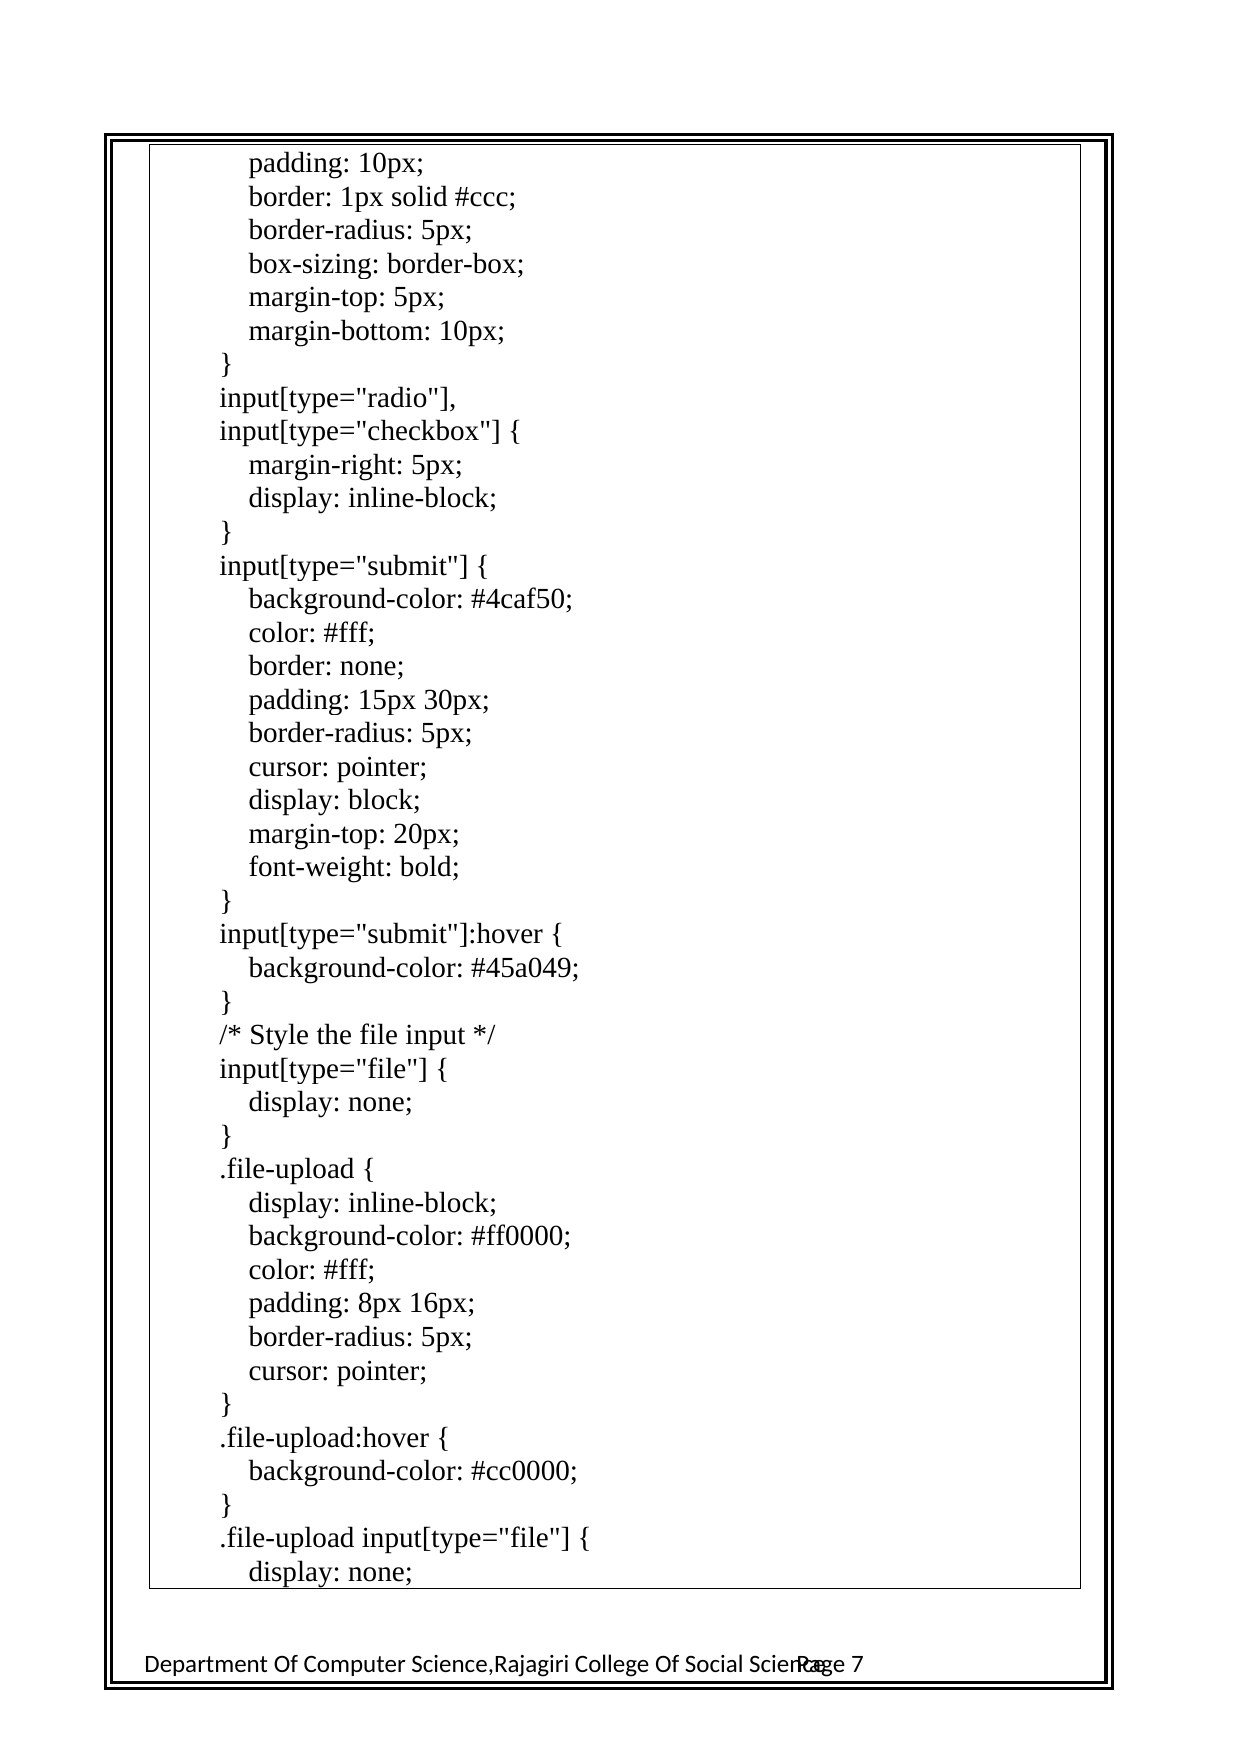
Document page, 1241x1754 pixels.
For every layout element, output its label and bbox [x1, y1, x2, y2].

table_header [150, 145, 1080, 1587]
